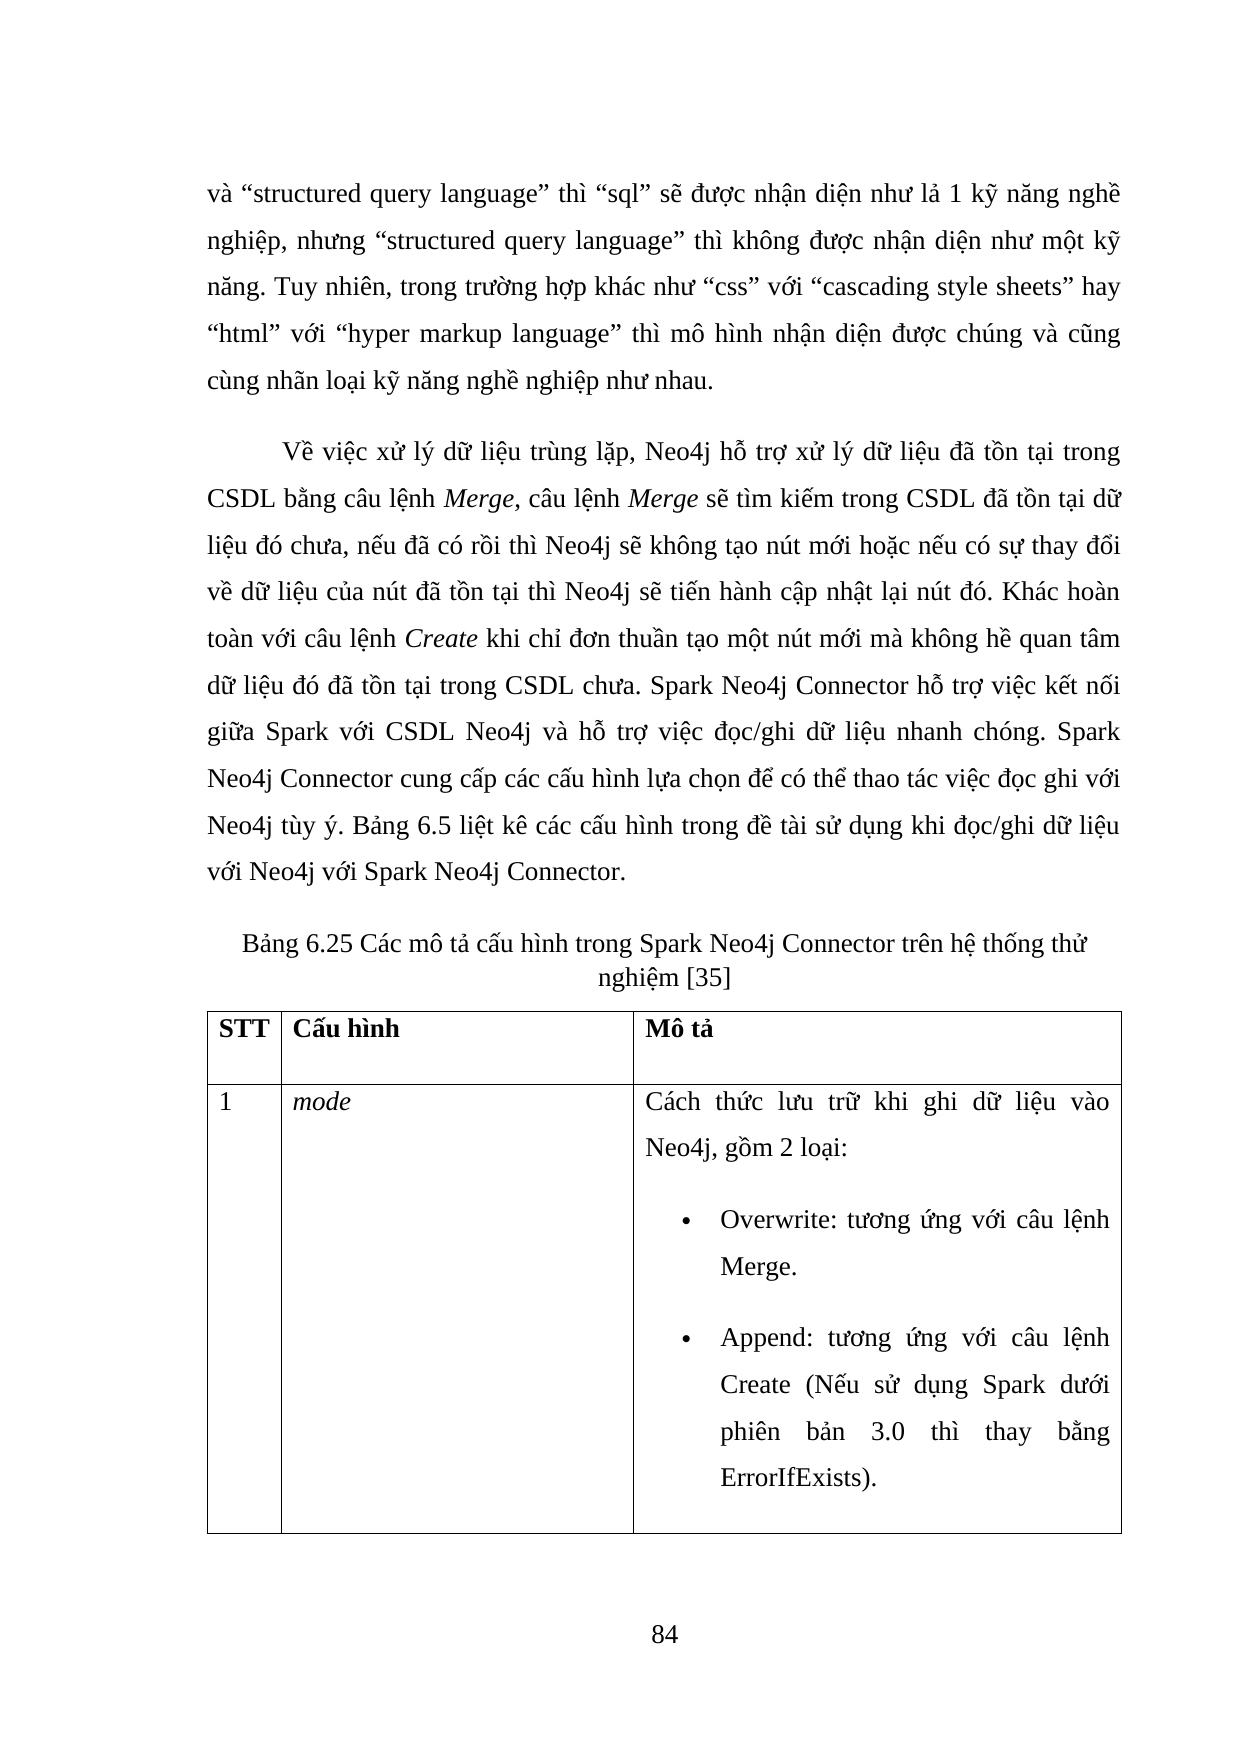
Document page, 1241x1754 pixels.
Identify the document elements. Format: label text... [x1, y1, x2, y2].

table_header Mô tả [634, 1012, 1121, 1084]
table_header Cấu hình [282, 1012, 633, 1084]
table_cell mode [282, 1085, 633, 1533]
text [207, 177, 1122, 395]
table_header STT [208, 1012, 281, 1084]
text Về việc xử lý dữ liệu trùng lặp, Neo4j hỗ trợ xử lý dữ liệu đã tồn tại trong CSDL bằng câu lệnh Merge, câu lệnh Merge sẽ tìm kiếm trong CSDL đã tồn tại dữ liệu đó chưa, nếu đã có rồi thì Neo4j sẽ không tạo nút mới hoặc nếu có sự thay đổi về dữ liệu của nút đã tồn tại thì Neo4j sẽ tiến hành cập nhật lại nút đó. Khác hoàn toàn với câu lệnh Create khi chỉ đơn thuần tạo một nút mới mà không hề quan tâm dữ liệu đó đã tồn tại trong CSDL chưa. Spark Neo4j Connector hỗ trợ việc kết nối giữa Spark với CSDL Neo4j và hỗ trợ việc đọc/ghi dữ liệu nhanh chóng. Spark Neo4j Connector cung cấp các cấu hình lựa chọn để có thể thao tác việc đọc ghi với Neo4j tùy ý. Bảng 6.5 liệt kê các cấu hình trong đề tài sử dụng khi đọc/ghi dữ liệu với Neo4j với Spark Neo4j Connector. [207, 436, 1122, 887]
text Bảng . Các mô tả cấu hình trong Spark Neo4j Connector trên hệ thống thử nghiệm [207, 927, 1122, 992]
table_cell 1 [208, 1085, 281, 1533]
table_cell Cách thức lưu trữ khi ghi dữ liệu vào Neo4j, gồm 2 loại: Overwrite: tương ứng với câu lệnh Merge. Append: tương ứng với câu lệnh Create (Nếu sử dụng Spark dưới phiên bản 3.0 thì thay bằng ErrorIfExists). [634, 1085, 1121, 1533]
